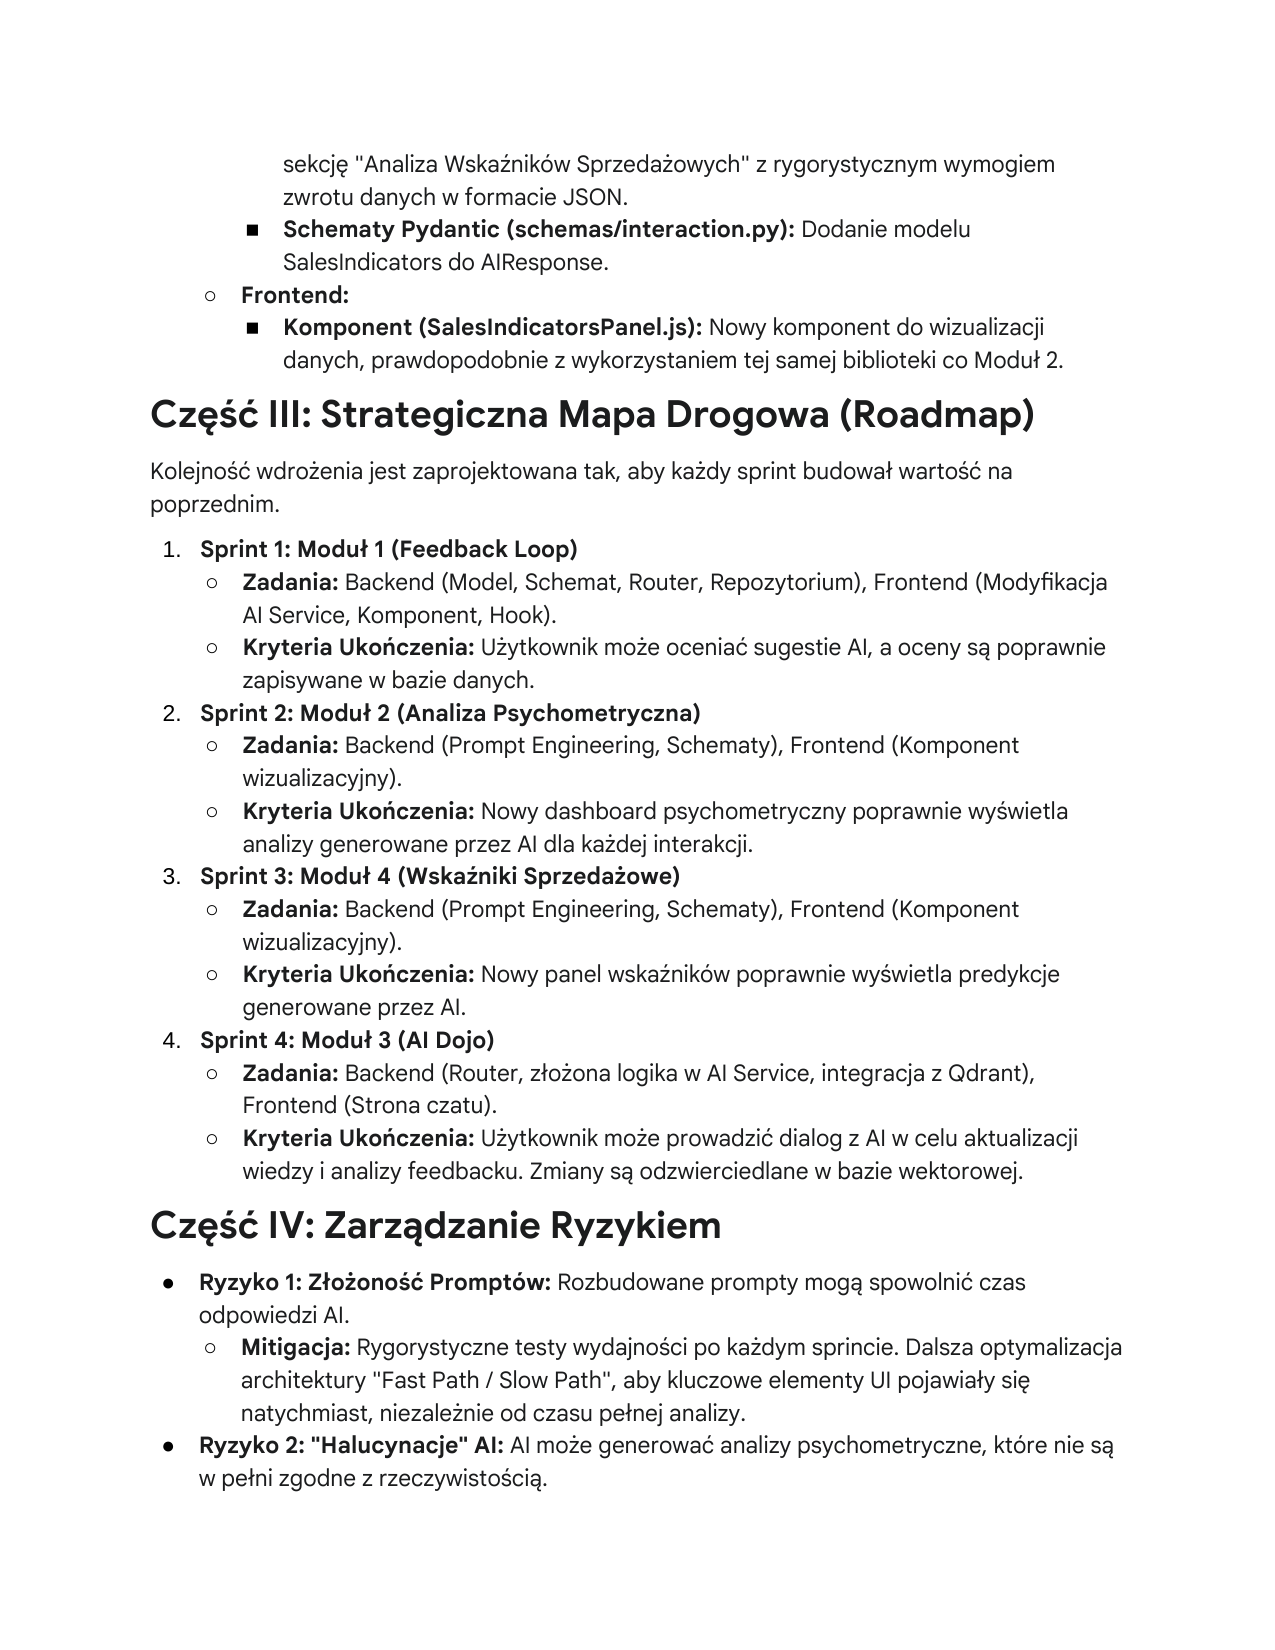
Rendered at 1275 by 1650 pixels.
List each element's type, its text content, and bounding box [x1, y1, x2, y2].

list Sprint 1: Moduł 1 (Feedback Loop) [162, 535, 1125, 564]
list Mitigacja: Rygorystyczne testy wydajności po każdym sprincie. Dalsza optymalizacja architektury "Fast Path / Slow Path", aby kluczowe elementy UI pojawiały się natychmiast, niezależnie od czasu pełnej analizy. [203, 1333, 1125, 1428]
list Ryzyko 2: "Halucynacje" AI: AI może generować analizy psychometryczne, które nie są w pełni zgodne z rzeczywistością. [161, 1432, 1125, 1493]
list Zadania: Backend (Model, Schemat, Router, Repozytorium), Frontend (Modyfikacja AI Service, Komponent, Hook). [205, 568, 1125, 629]
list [245, 150, 1125, 211]
subtitle Część III: Strategiczna Mapa Drogowa (Roadmap) [150, 391, 1125, 438]
list Komponent (SalesIndicatorsPanel.js): Nowy komponent do wizualizacji danych, prawdopodobnie z wykorzystaniem tej samej biblioteki co Moduł 2. [245, 313, 1125, 375]
list Sprint 4: Moduł 3 (AI Dojo) [162, 1026, 1125, 1055]
list Zadania: Backend (Prompt Engineering, Schematy), Frontend (Komponent wizualizacyjny). [205, 732, 1125, 793]
list Sprint 3: Moduł 4 (Wskaźniki Sprzedażowe) [162, 862, 1125, 891]
list Schematy Pydantic (schemas/interaction.py): Dodanie modelu SalesIndicators do AIResponse. [245, 215, 1125, 277]
text Kolejność wdrożenia jest zaprojektowana tak, aby każdy sprint budował wartość na poprzednim. [150, 457, 1125, 519]
list Ryzyko 1: Złożoność Promptów: Rozbudowane prompty mogą spowolnić czas odpowiedzi AI. [161, 1268, 1125, 1329]
list Kryteria Ukończenia: Nowy panel wskaźników poprawnie wyświetla predykcje generowane przez AI. [205, 961, 1125, 1022]
list Frontend: [203, 281, 1125, 309]
subtitle Część IV: Zarządzanie Ryzykiem [150, 1202, 1125, 1249]
list Kryteria Ukończenia: Nowy dashboard psychometryczny poprawnie wyświetla analizy generowane przez AI dla każdej interakcji. [205, 797, 1125, 858]
list Kryteria Ukończenia: Użytkownik może oceniać sugestie AI, a oceny są poprawnie zapisywane w bazie danych. [205, 633, 1125, 695]
list Zadania: Backend (Prompt Engineering, Schematy), Frontend (Komponent wizualizacyjny). [205, 895, 1125, 957]
list Zadania: Backend (Router, złożona logika w AI Service, integracja z Qdrant), Frontend (Strona czatu). [205, 1059, 1125, 1120]
list Kryteria Ukończenia: Użytkownik może prowadzić dialog z AI w celu aktualizacji wiedzy i analizy feedbacku. Zmiany są odzwierciedlane w bazie wektorowej. [205, 1124, 1125, 1186]
list Sprint 2: Moduł 2 (Analiza Psychometryczna) [162, 699, 1125, 728]
